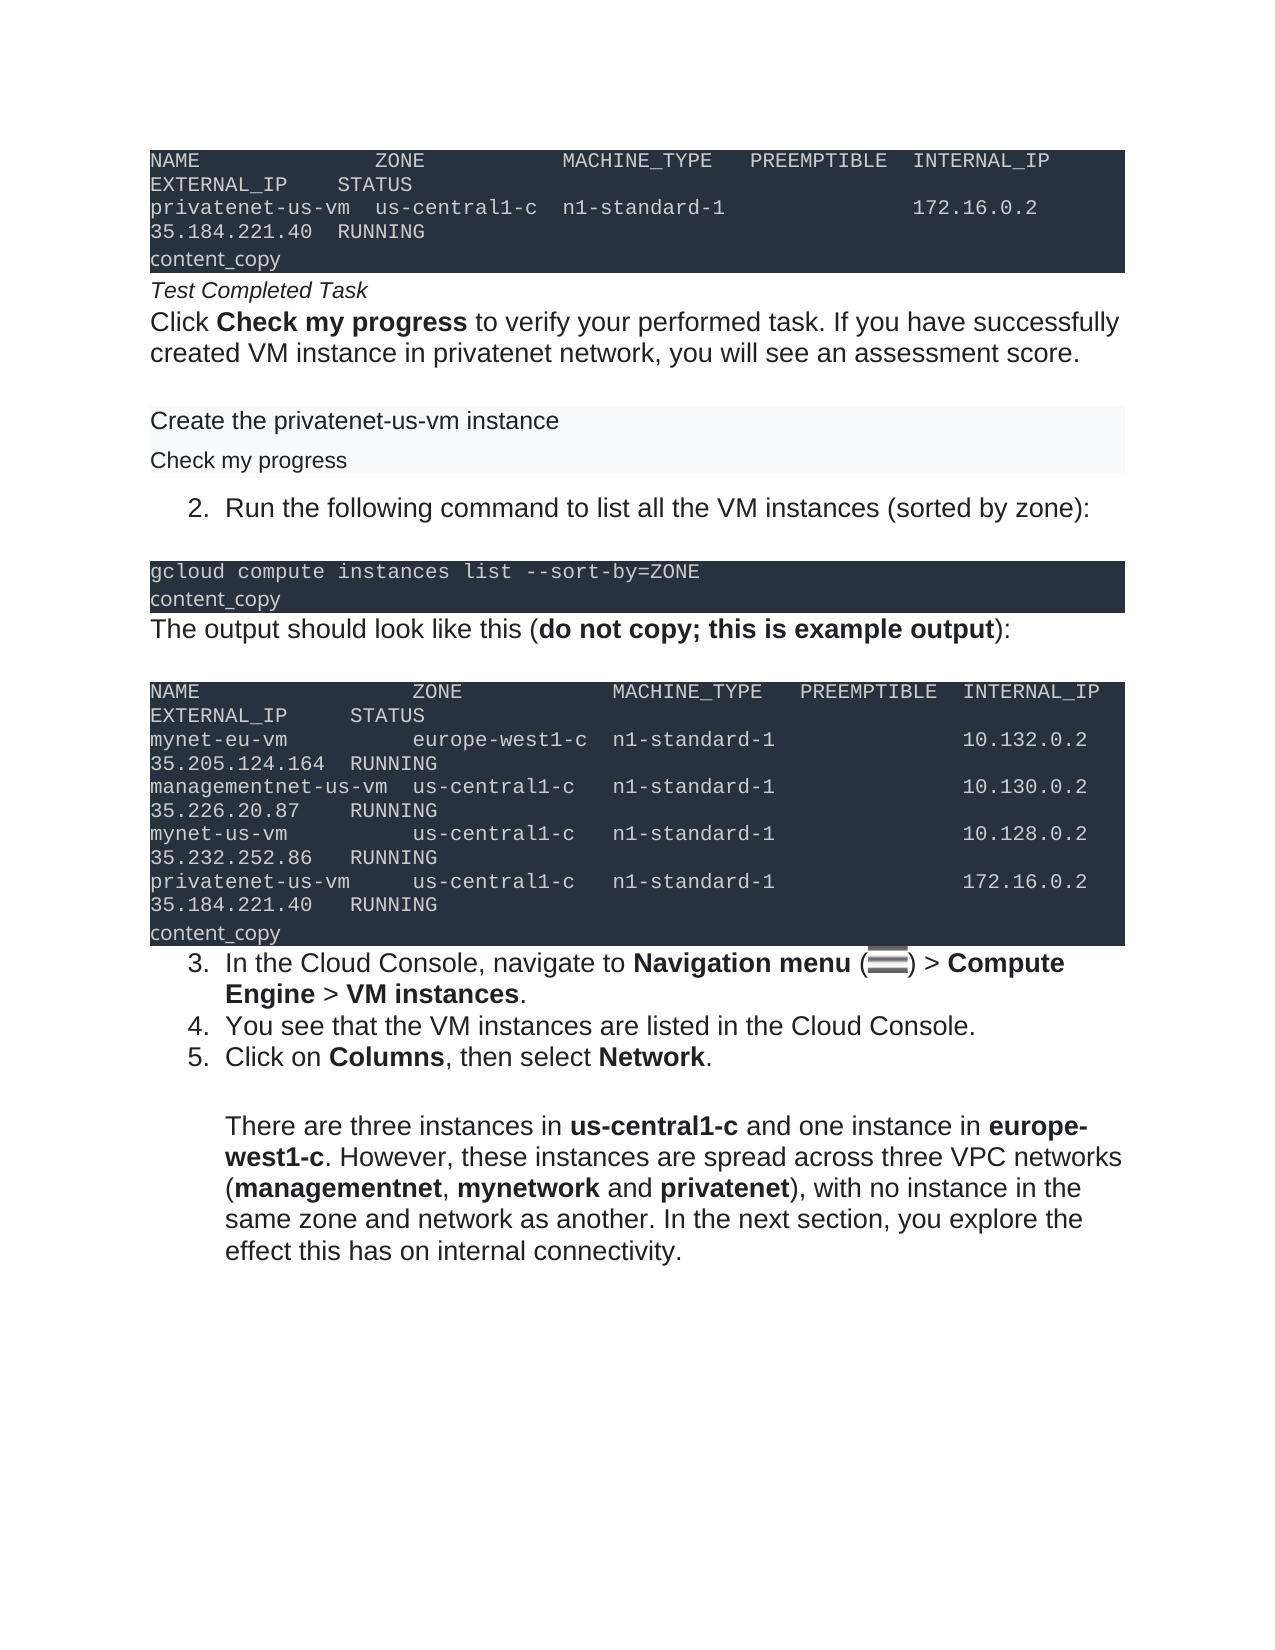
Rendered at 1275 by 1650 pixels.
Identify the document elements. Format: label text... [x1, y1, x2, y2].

text There are three instances in us-central1-c and one instance in europe-west1-c. However, these instances are spread across three VPC networks (managementnet, mynetwork and privatenet), with no instance in the same zone and network as another. In the next section, you explore the effect this has on internal connectivity. [225, 1109, 1125, 1266]
list Run the following command to list all the VM instances (sorted by zone): [187, 492, 1125, 523]
text content_copy [150, 584, 1125, 613]
list Click on Columns, then select Network. [187, 1041, 1125, 1072]
text gcloud compute instances list --sort-by=ZONE [150, 561, 1125, 584]
text Click Check my progress to verify your performed task. If you have successfully created VM instance in privatenet network, you will see an assessment score. [150, 306, 1125, 368]
text Check my progress [150, 447, 1125, 473]
text NAME ZONE MACHINE_TYPE PREEMPTIBLE INTERNAL_IP EXTERNAL_IP STATUS [150, 150, 1125, 197]
list In the Cloud Console, navigate to Navigation menu () > Compute Engine > VM instances. [187, 946, 1125, 1009]
text content_copy [150, 244, 1125, 273]
text mynet-us-vm us-central1-c n1-standard-1 10.128.0.2 35.232.252.86 RUNNING [150, 823, 1125, 871]
text privatenet-us-vm us-central1-c n1-standard-1 172.16.0.2 35.184.221.40 RUNNING [150, 197, 1125, 244]
text mynet-eu-vm europe-west1-c n1-standard-1 10.132.0.2 35.205.124.164 RUNNING [150, 729, 1125, 776]
text privatenet-us-vm us-central1-c n1-standard-1 172.16.0.2 35.184.221.40 RUNNING [150, 871, 1125, 918]
picture [867, 946, 908, 973]
text The output should look like this (do not copy; this is example output): [150, 613, 1125, 644]
subtitle Test Completed Task [150, 277, 1125, 303]
list You see that the VM instances are listed in the Cloud Console. [187, 1009, 1125, 1041]
text NAME ZONE MACHINE_TYPE PREEMPTIBLE INTERNAL_IP EXTERNAL_IP STATUS [150, 682, 1125, 729]
text Create the privatenet-us-vm instance [150, 406, 1125, 434]
text managementnet-us-vm us-central1-c n1-standard-1 10.130.0.2 35.226.20.87 RUNNING [150, 776, 1125, 823]
text content_copy [150, 918, 1125, 946]
